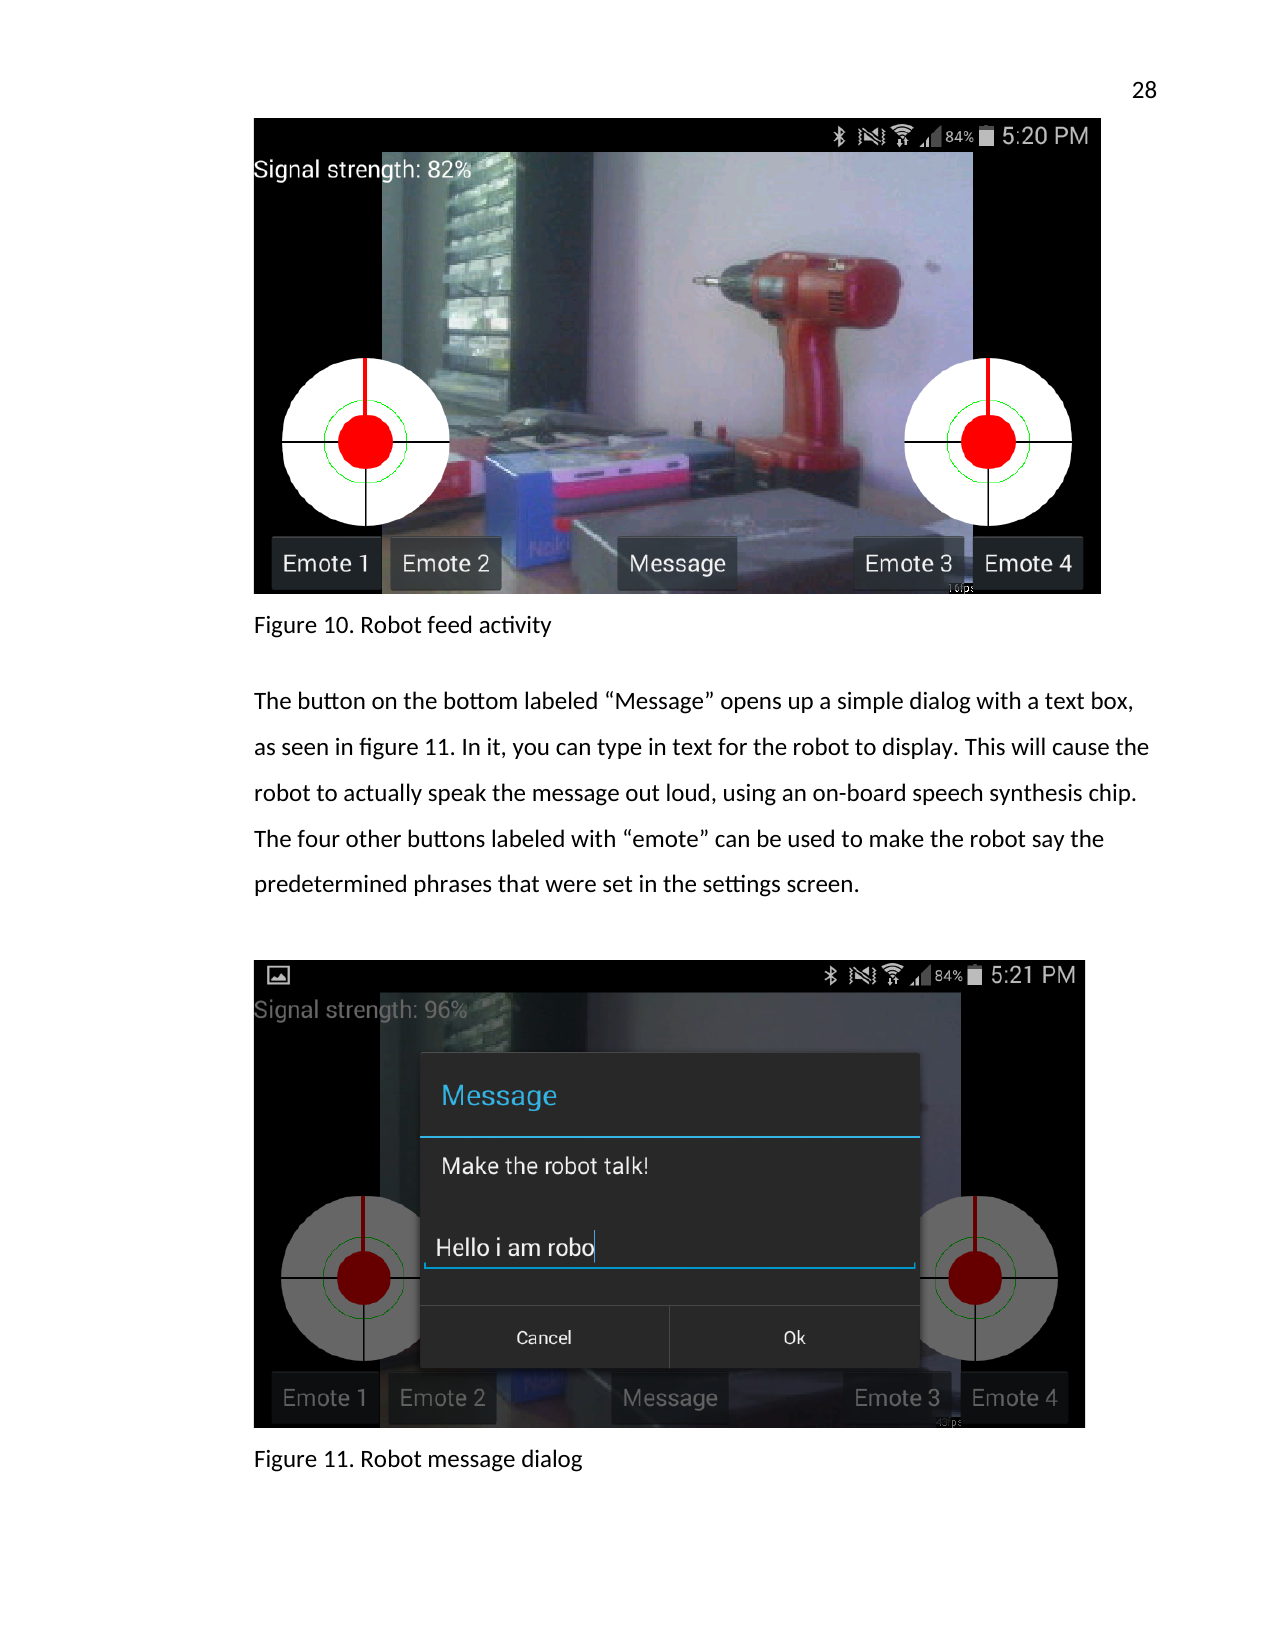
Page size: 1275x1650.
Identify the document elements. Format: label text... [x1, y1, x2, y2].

text The button on the bottom labeled “Message” opens up a simple dialog with a text box, as seen in figure 11. In it, you can type in text for the robot to display. This will cause the robot to actually speak the message out loud, using an on-board speech synthesis chip. The four other buttons labeled with “emote” can be used to make the robot say the predetermined phrases that were set in the settings screen. [254, 686, 1157, 899]
text Figure 11. Robot message dialog [254, 1443, 1157, 1473]
picture [253, 960, 1086, 1428]
text Figure 10. Robot feed activity [254, 609, 1157, 640]
picture [253, 118, 1101, 594]
